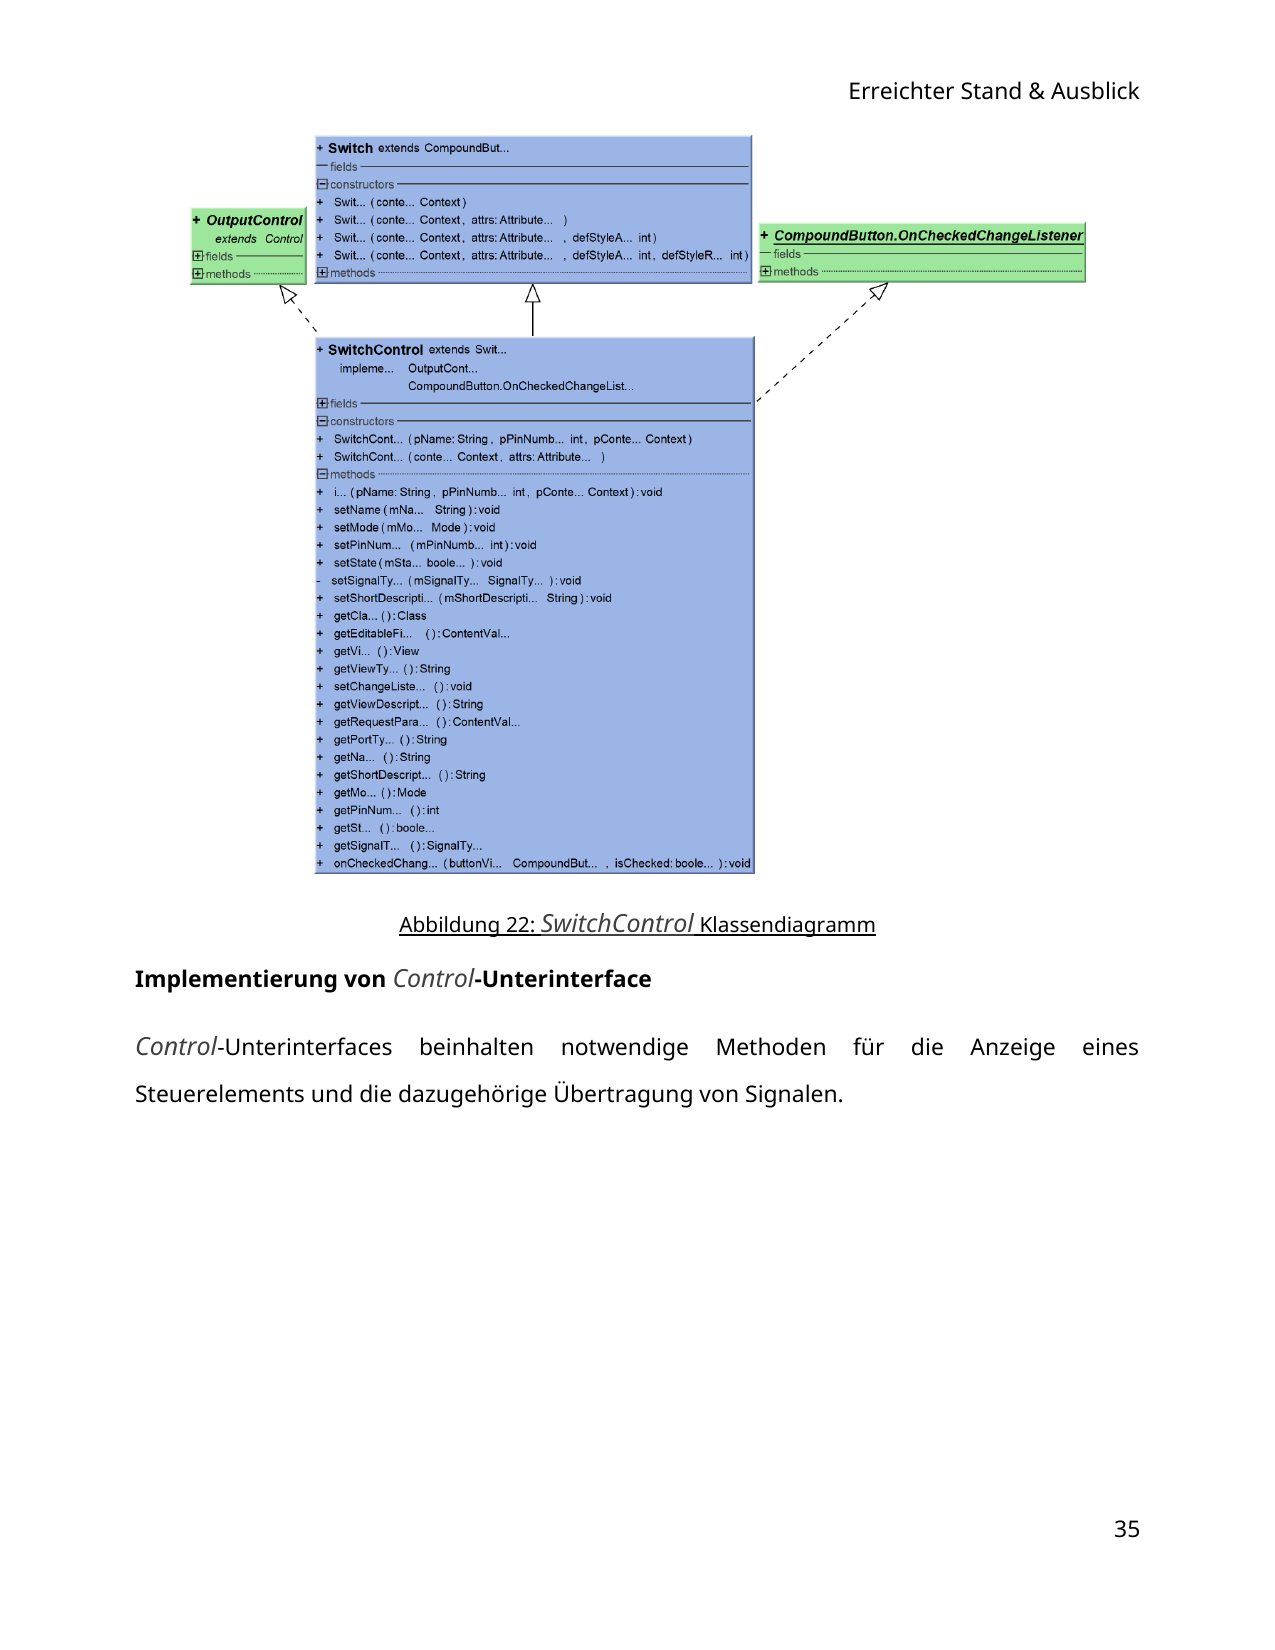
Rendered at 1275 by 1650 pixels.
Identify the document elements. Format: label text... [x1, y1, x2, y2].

text Control-Unterinterfaces beinhalten notwendige Methoden für die Anzeige eines Steuerelements und die dazugehörige Übertragung von Signalen. [135, 1028, 1140, 1109]
text Abbildung 22: SwitchControl Klassendiagramm [135, 906, 1140, 939]
picture [189, 135, 1086, 874]
text Implementierung von Control-Unterinterface [135, 960, 1140, 994]
